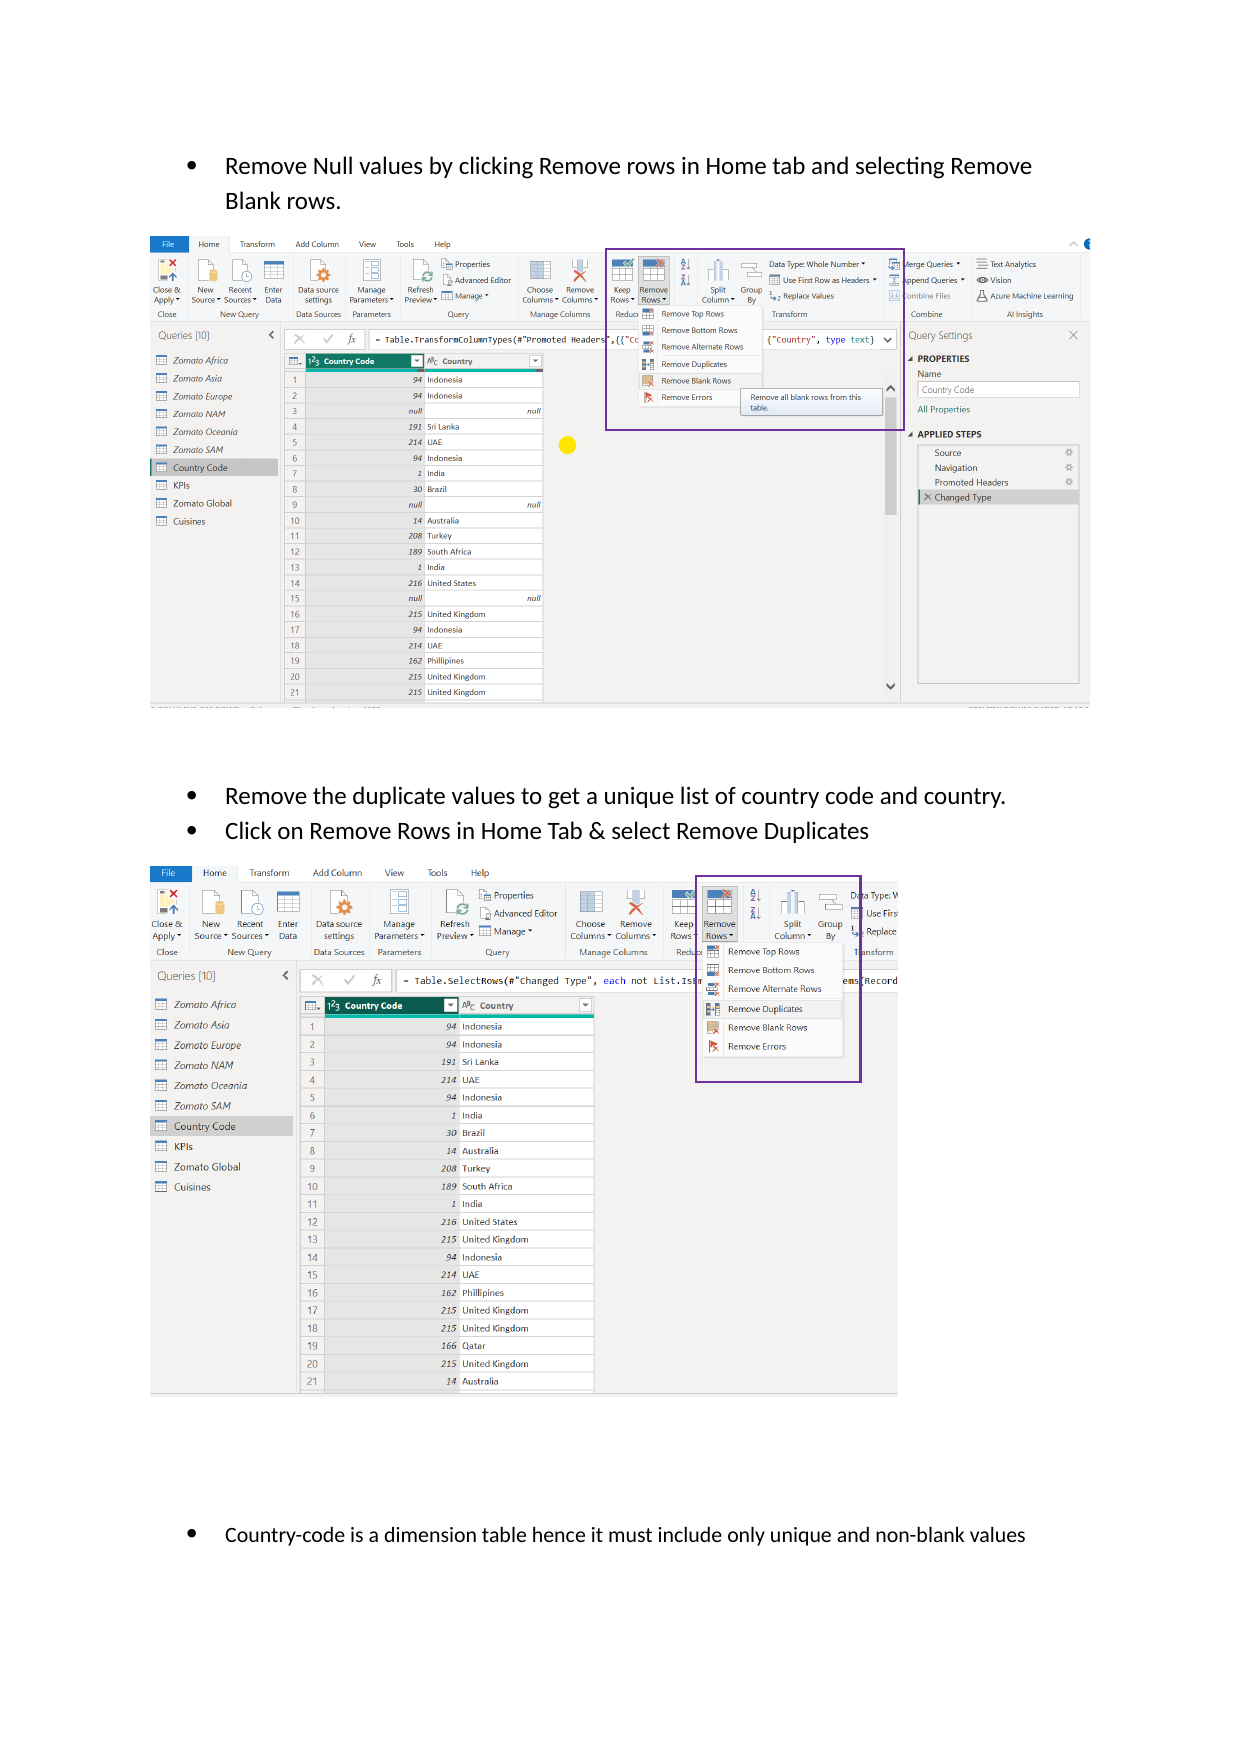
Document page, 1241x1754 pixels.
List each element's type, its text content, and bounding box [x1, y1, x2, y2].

list Country-code is a dimension table hence it must include only unique and non-blank values [187, 1521, 1090, 1547]
list Remove Null values by clicking Remove rows in Home tab and selecting Remove Blank rows. [187, 150, 1090, 216]
picture [150, 236, 1091, 708]
list Click on Remove Rows in Home Tab & select Remove Duplicates [187, 815, 1090, 846]
picture [150, 866, 898, 1397]
list Remove the duplicate values to get a unique list of country code and country. [187, 780, 1090, 811]
